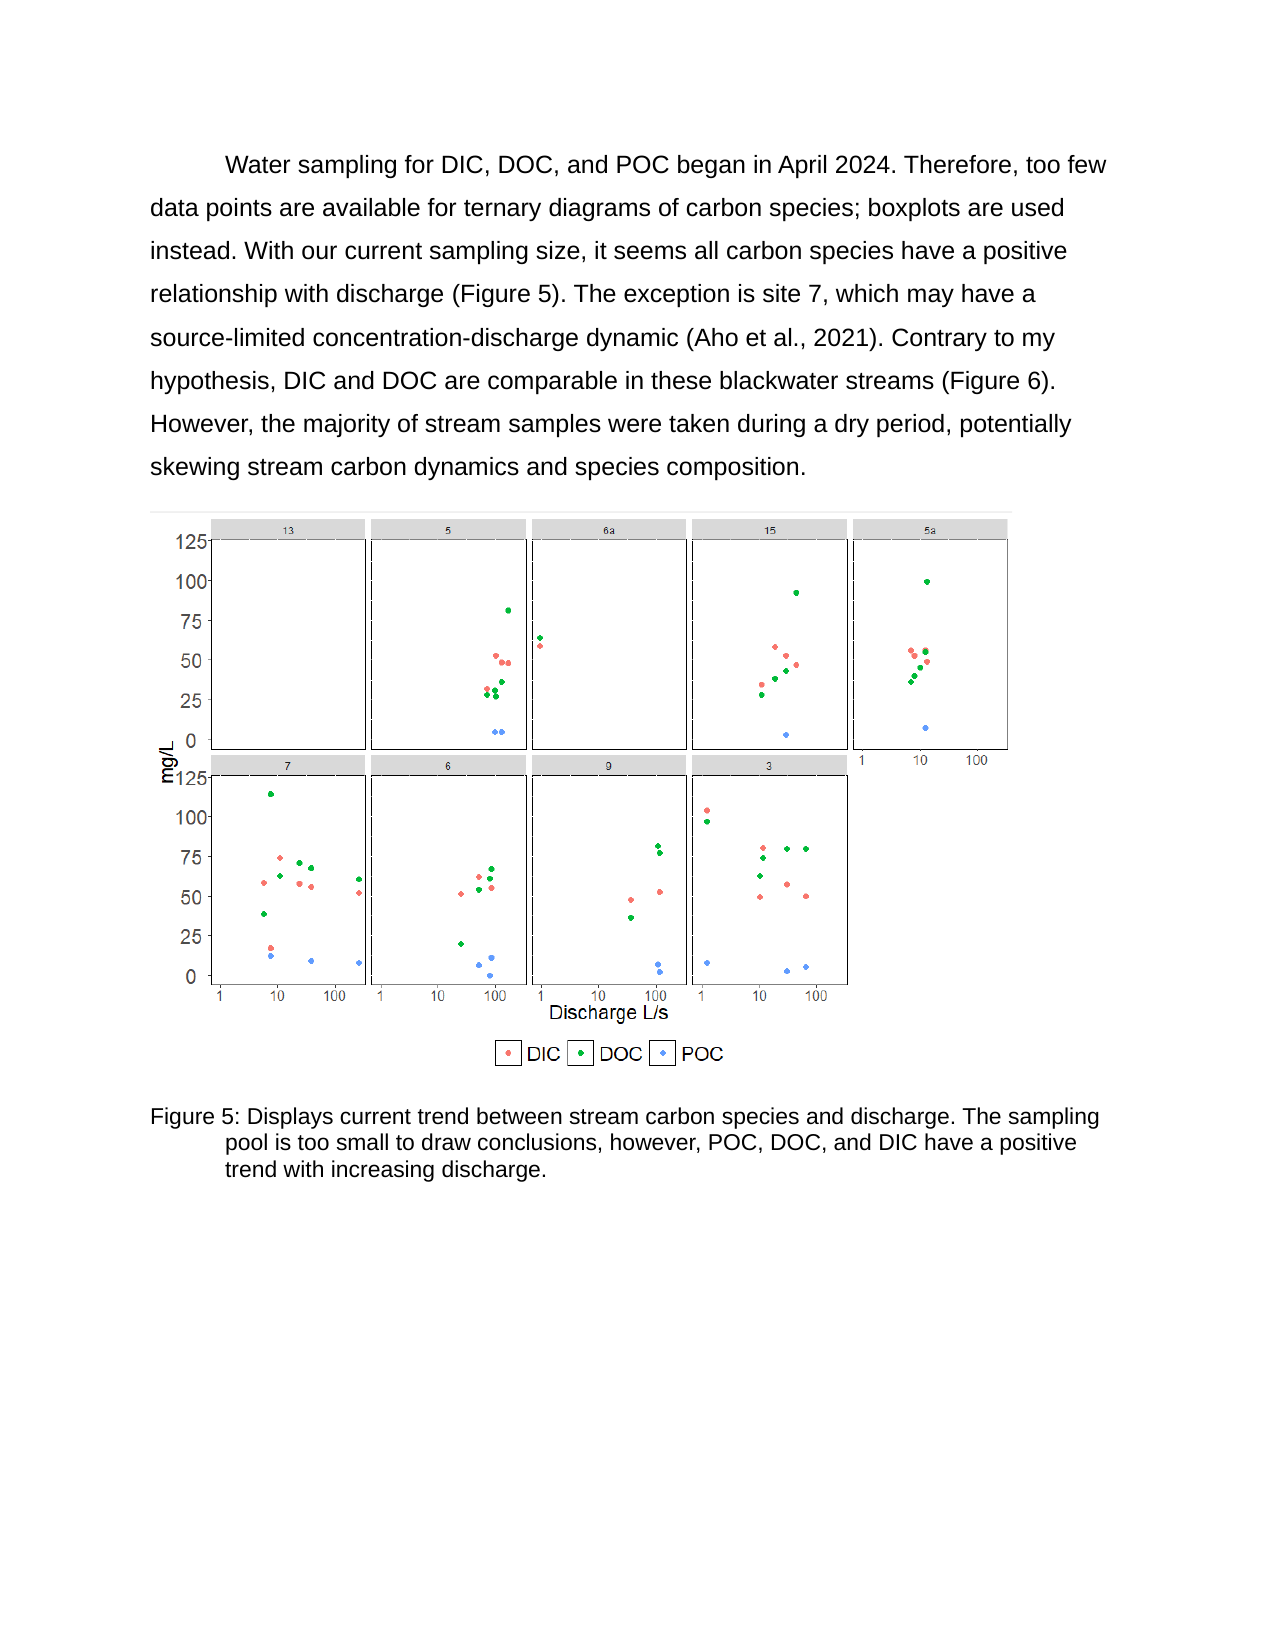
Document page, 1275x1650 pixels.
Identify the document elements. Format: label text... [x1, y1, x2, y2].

text Water sampling for DIC, DOC, and POC began in April 2024. Therefore, too few data points are available for ternary diagrams of carbon species; boxplots are used instead. With our current sampling size, it seems all carbon species have a positive relationship with discharge (Figure 5). The exception is site 7, which may have a source-limited concentration-discharge dynamic (Aho et al., 2021). Contrary to my hypothesis, DIC and DOC are comparable in these blackwater streams (Figure 6). However, the majority of stream samples were taken during a dry period, potentially skewing stream carbon dynamics and species composition. [150, 150, 1125, 481]
text Figure 5: Displays current trend between stream carbon species and discharge. The sampling pool is too small to draw conclusions, however, POC, DOC, and DIC have a positive trend with increasing discharge. [150, 1103, 1125, 1182]
picture [150, 511, 1013, 1070]
